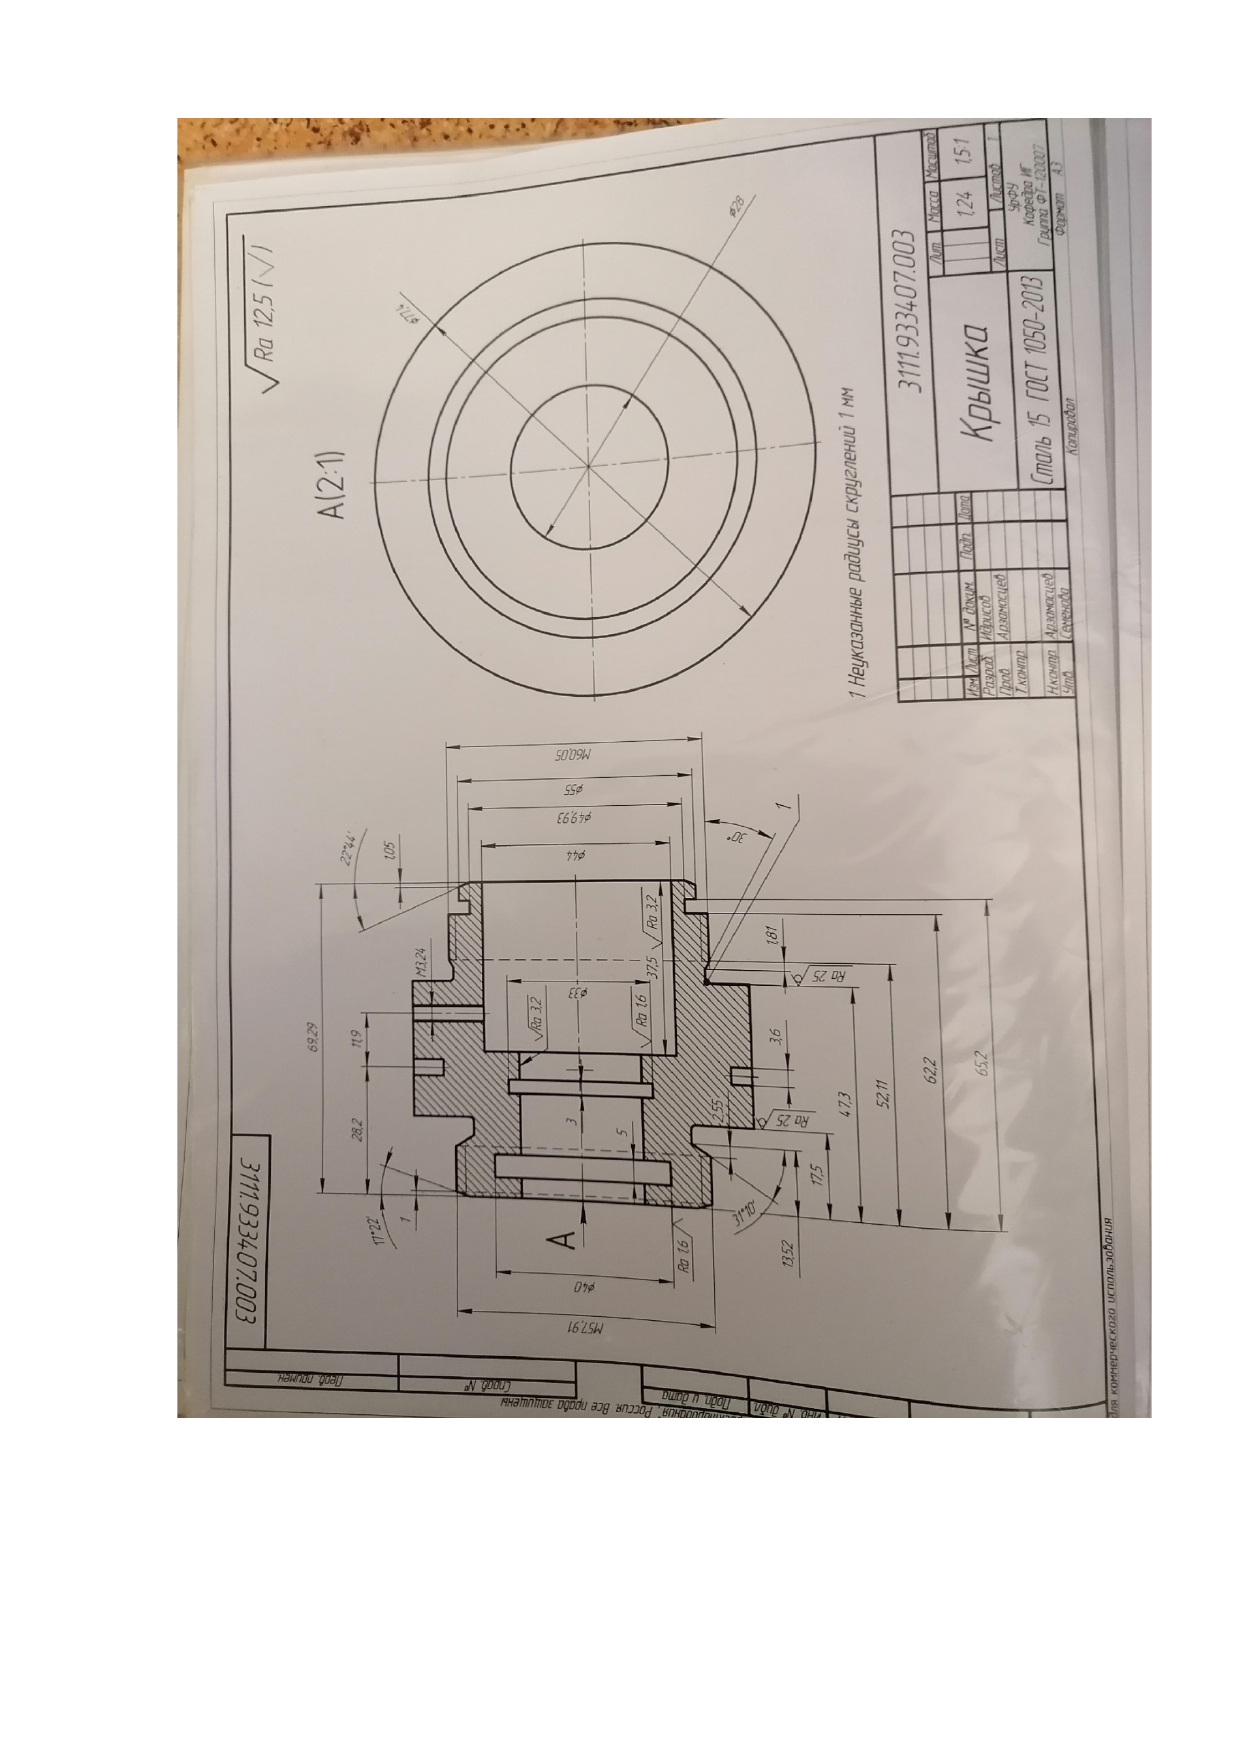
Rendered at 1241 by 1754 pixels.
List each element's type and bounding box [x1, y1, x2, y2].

picture [177, 118, 1152, 1418]
